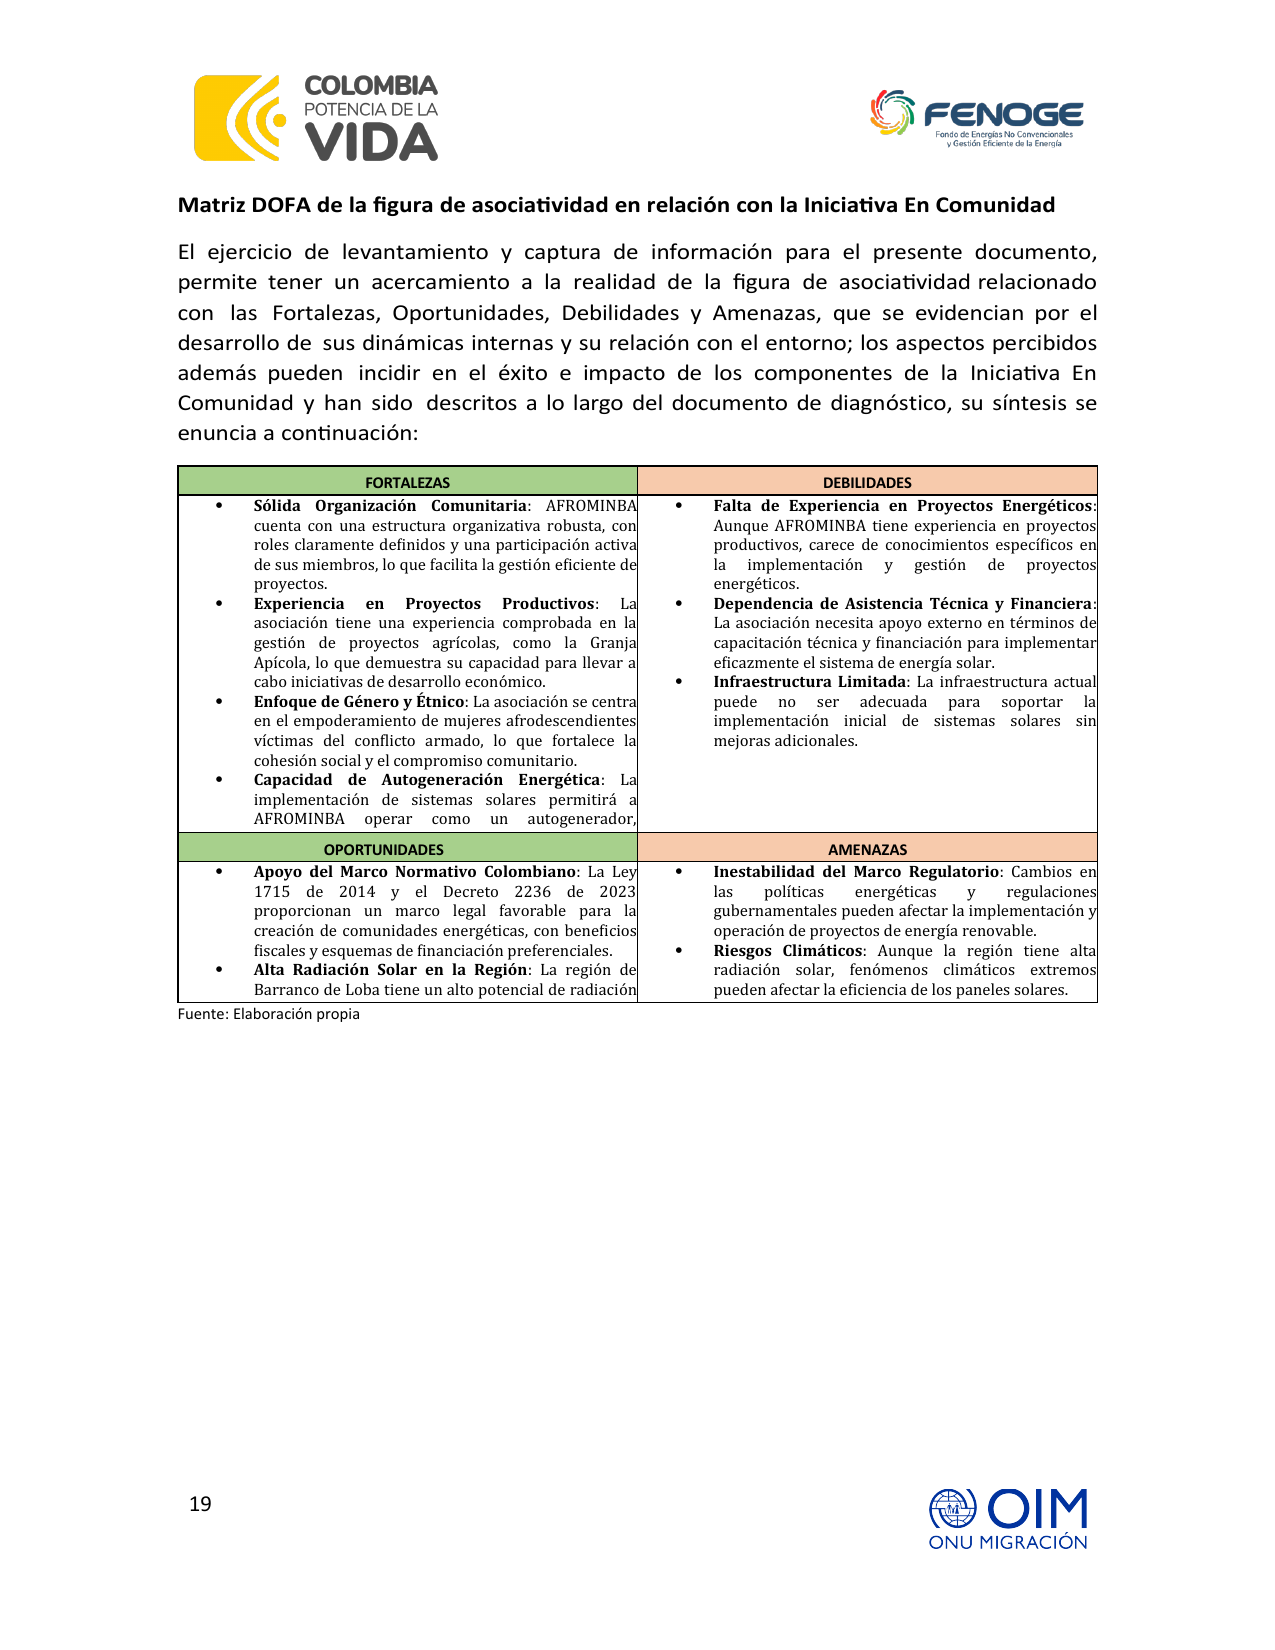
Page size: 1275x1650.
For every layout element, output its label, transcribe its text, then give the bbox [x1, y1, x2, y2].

text El ejercicio de levantamiento y captura de información para el presente documento, permite tener un acercamiento a la realidad de la figura de asociatividad relacionado con las Fortalezas, Oportunidades, Debilidades y Amenazas, que se evidencian por el desarrollo de sus dinámicas internas y su relación con el entorno; los aspectos percibidos además pueden incidir en el éxito e impacto de los componentes de la Iniciativa En Comunidad y han sido descritos a lo largo del documento de diagnóstico, su síntesis se enuncia a continuación: [177, 237, 1098, 447]
table_cell Apoyo del Marco Normativo Colombiano: La Ley 1715 de 2014 y el Decreto 2236 de 2023 proporcionan un marco legal favorable para la creación de comunidades energéticas, con beneficios fiscales y esquemas de financiación preferenciales. Alta Radiación Solar en la Región: La región de Barranco de Loba tiene un alto potencial de radiación solar, lo que facilita la viabilidad técnica y económica del proyecto de energía solar. Fortalecimiento de la Comunidad Educativa: La integración del proyecto energético en la Institución Educativa Segundo Amaris Matute promueve el aprendizaje práctico y la participación de estudiantes en iniciativas de desarrollo sostenible. Reducción de Costos Operativos: La generación de energía solar puede reducir significativamente los costos operativos de la asociación, mejorando la sostenibilidad financiera a largo plazo [179, 862, 637, 1002]
picture [929, 1489, 1087, 1549]
picture [869, 88, 1086, 148]
table_header DEBILIDADES [638, 467, 1097, 494]
picture [188, 73, 444, 163]
table_cell Falta de Experiencia en Proyectos Energéticos: Aunque AFROMINBA tiene experiencia en proyectos productivos, carece de conocimientos específicos en la implementación y gestión de proyectos energéticos. Dependencia de Asistencia Técnica y Financiera: La asociación necesita apoyo externo en términos de capacitación técnica y financiación para implementar eficazmente el sistema de energía solar. Infraestructura Limitada: La infraestructura actual puede no ser adecuada para soportar la implementación inicial de sistemas solares sin mejoras adicionales. [638, 496, 1097, 832]
table_header FORTALEZAS [179, 467, 637, 494]
table_cell AMENAZAS [638, 833, 1097, 861]
text Matriz DOFA de la figura de asociatividad en relación con la Iniciativa En Comunidad [177, 190, 1098, 218]
table_cell OPORTUNIDADES [179, 833, 637, 861]
table_cell Inestabilidad del Marco Regulatorio: Cambios en las políticas energéticas y regulaciones gubernamentales pueden afectar la implementación y operación de proyectos de energía renovable. Riesgos Climáticos: Aunque la región tiene alta radiación solar, fenómenos climáticos extremos pueden afectar la eficiencia de los paneles solares. Limitaciones Financieras: La falta de acceso a financiamiento suficiente puede retrasar o limitar la implementación del proyecto. Resistencia al Cambio: La adopción de nuevas tecnologías y métodos puede encontrar resistencia dentro de la comunidad debido a la falta de familiaridad o miedo al cambio. [638, 862, 1097, 1002]
text Fuente: Elaboración propia [118, 1003, 1098, 1023]
table_cell Sólida Organización Comunitaria: AFROMINBA cuenta con una estructura organizativa robusta, con roles claramente definidos y una participación activa de sus miembros, lo que facilita la gestión eficiente de proyectos. Experiencia en Proyectos Productivos: La asociación tiene una experiencia comprobada en la gestión de proyectos agrícolas, como la Granja Apícola, lo que demuestra su capacidad para llevar a cabo iniciativas de desarrollo económico. Enfoque de Género y Étnico: La asociación se centra en el empoderamiento de mujeres afrodescendientes víctimas del conflicto armado, lo que fortalece la cohesión social y el compromiso comunitario. Capacidad de Autogeneración Energética: La implementación de sistemas solares permitirá a AFROMINBA operar como un autogenerador, asegurando un suministro energético estable y reduciendo la dependencia de la red eléctrica nacional (SIN). [179, 496, 637, 832]
